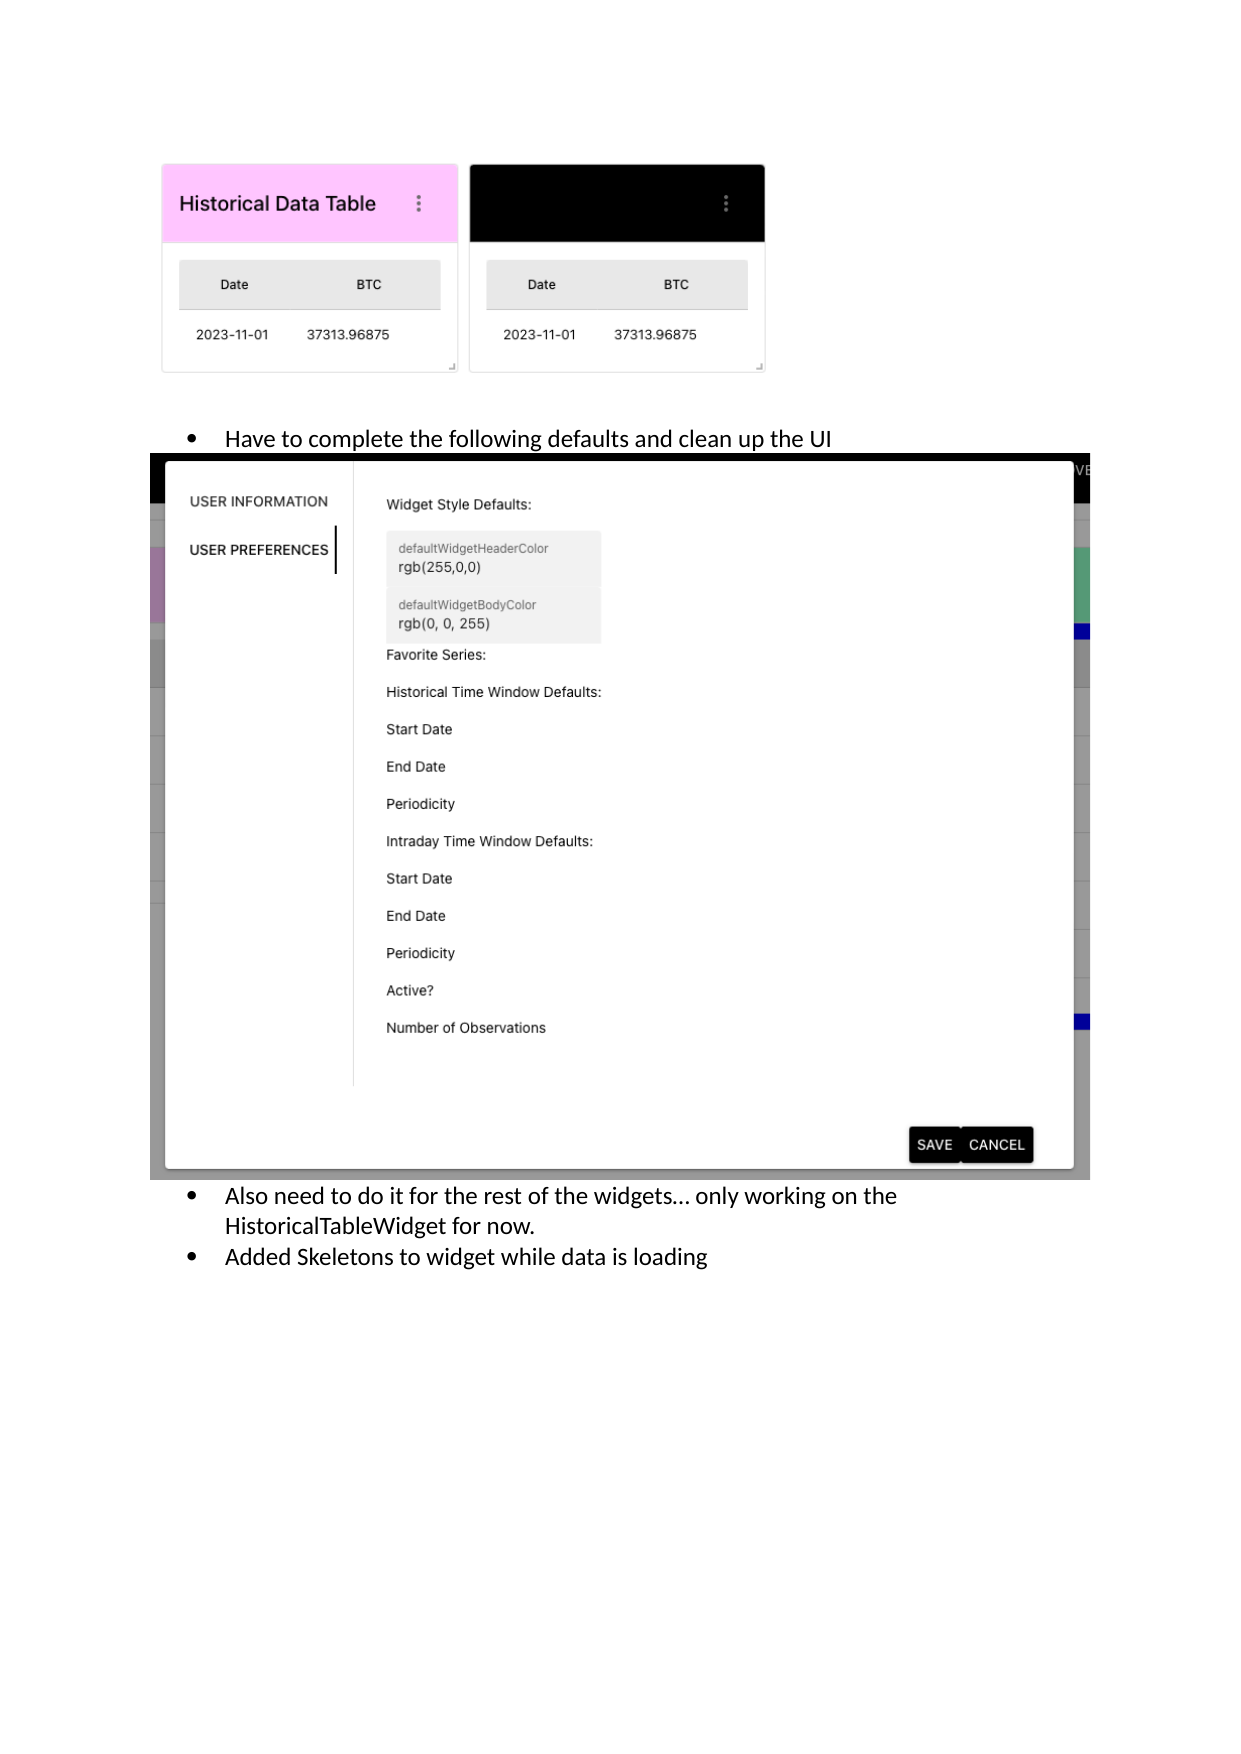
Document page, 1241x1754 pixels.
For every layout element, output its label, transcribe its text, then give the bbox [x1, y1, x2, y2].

list Added Skeletons to widget while data is loading [187, 1241, 1090, 1271]
list Also need to do it for the rest of the widgets… only working on the HistoricalTableWidget for now. [187, 1180, 1090, 1241]
list Have to complete the following defaults and clean up the UI [187, 423, 1090, 453]
picture [150, 150, 873, 423]
picture [150, 453, 1091, 1180]
